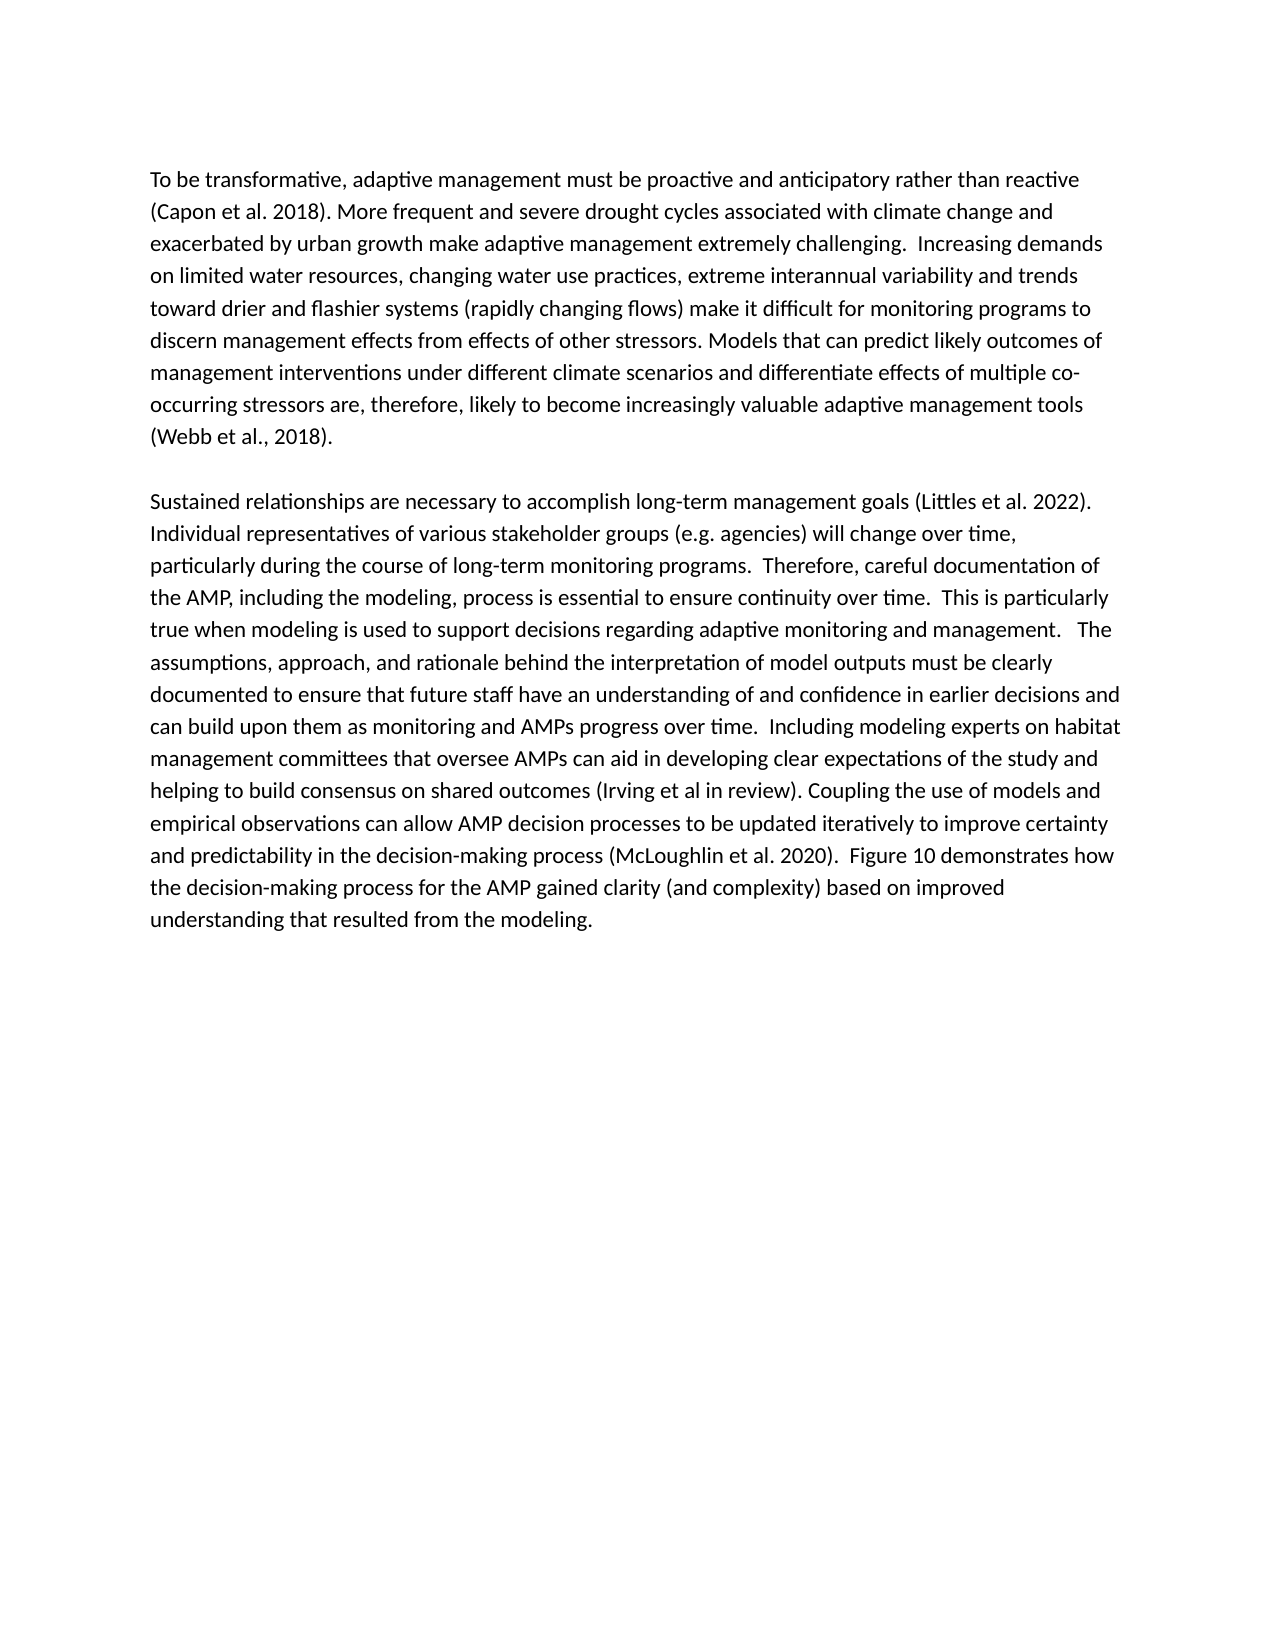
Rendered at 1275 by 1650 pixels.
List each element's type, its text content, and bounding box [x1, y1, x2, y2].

text Sustained relationships are necessary to accomplish long-term management goals (Littles et al. 2022). Individual representatives of various stakeholder groups (e.g. agencies) will change over time, particularly during the course of long-term monitoring programs. Therefore, careful documentation of the AMP, including the modeling, process is essential to ensure continuity over time. This is particularly true when modeling is used to support decisions regarding adaptive monitoring and management. The assumptions, approach, and rationale behind the interpretation of model outputs must be clearly documented to ensure that future staff have an understanding of and confidence in earlier decisions and can build upon them as monitoring and AMPs progress over time. Including modeling experts on habitat management committees that oversee AMPs can aid in developing clear expectations of the study and helping to build consensus on shared outcomes (Irving et al in review). Coupling the use of models and empirical observations can allow AMP decision processes to be updated iteratively to improve certainty and predictability in the decision-making process (McLoughlin et al. 2020). Figure 10 demonstrates how the decision-making process for the AMP gained clarity (and complexity) based on improved understanding that resulted from the modeling. [150, 487, 1125, 933]
text To be transformative, adaptive management must be proactive and anticipatory rather than reactive (Capon et al. 2018). More frequent and severe drought cycles associated with climate change and exacerbated by urban growth make adaptive management extremely challenging. Increasing demands on limited water resources, changing water use practices, extreme interannual variability and trends toward drier and flashier systems (rapidly changing flows) make it difficult for monitoring programs to discern management effects from effects of other stressors. Models that can predict likely outcomes of management interventions under different climate scenarios and differentiate effects of multiple co-occurring stressors are, therefore, likely to become increasingly valuable adaptive management tools (Webb et al., 2018). [150, 165, 1125, 451]
